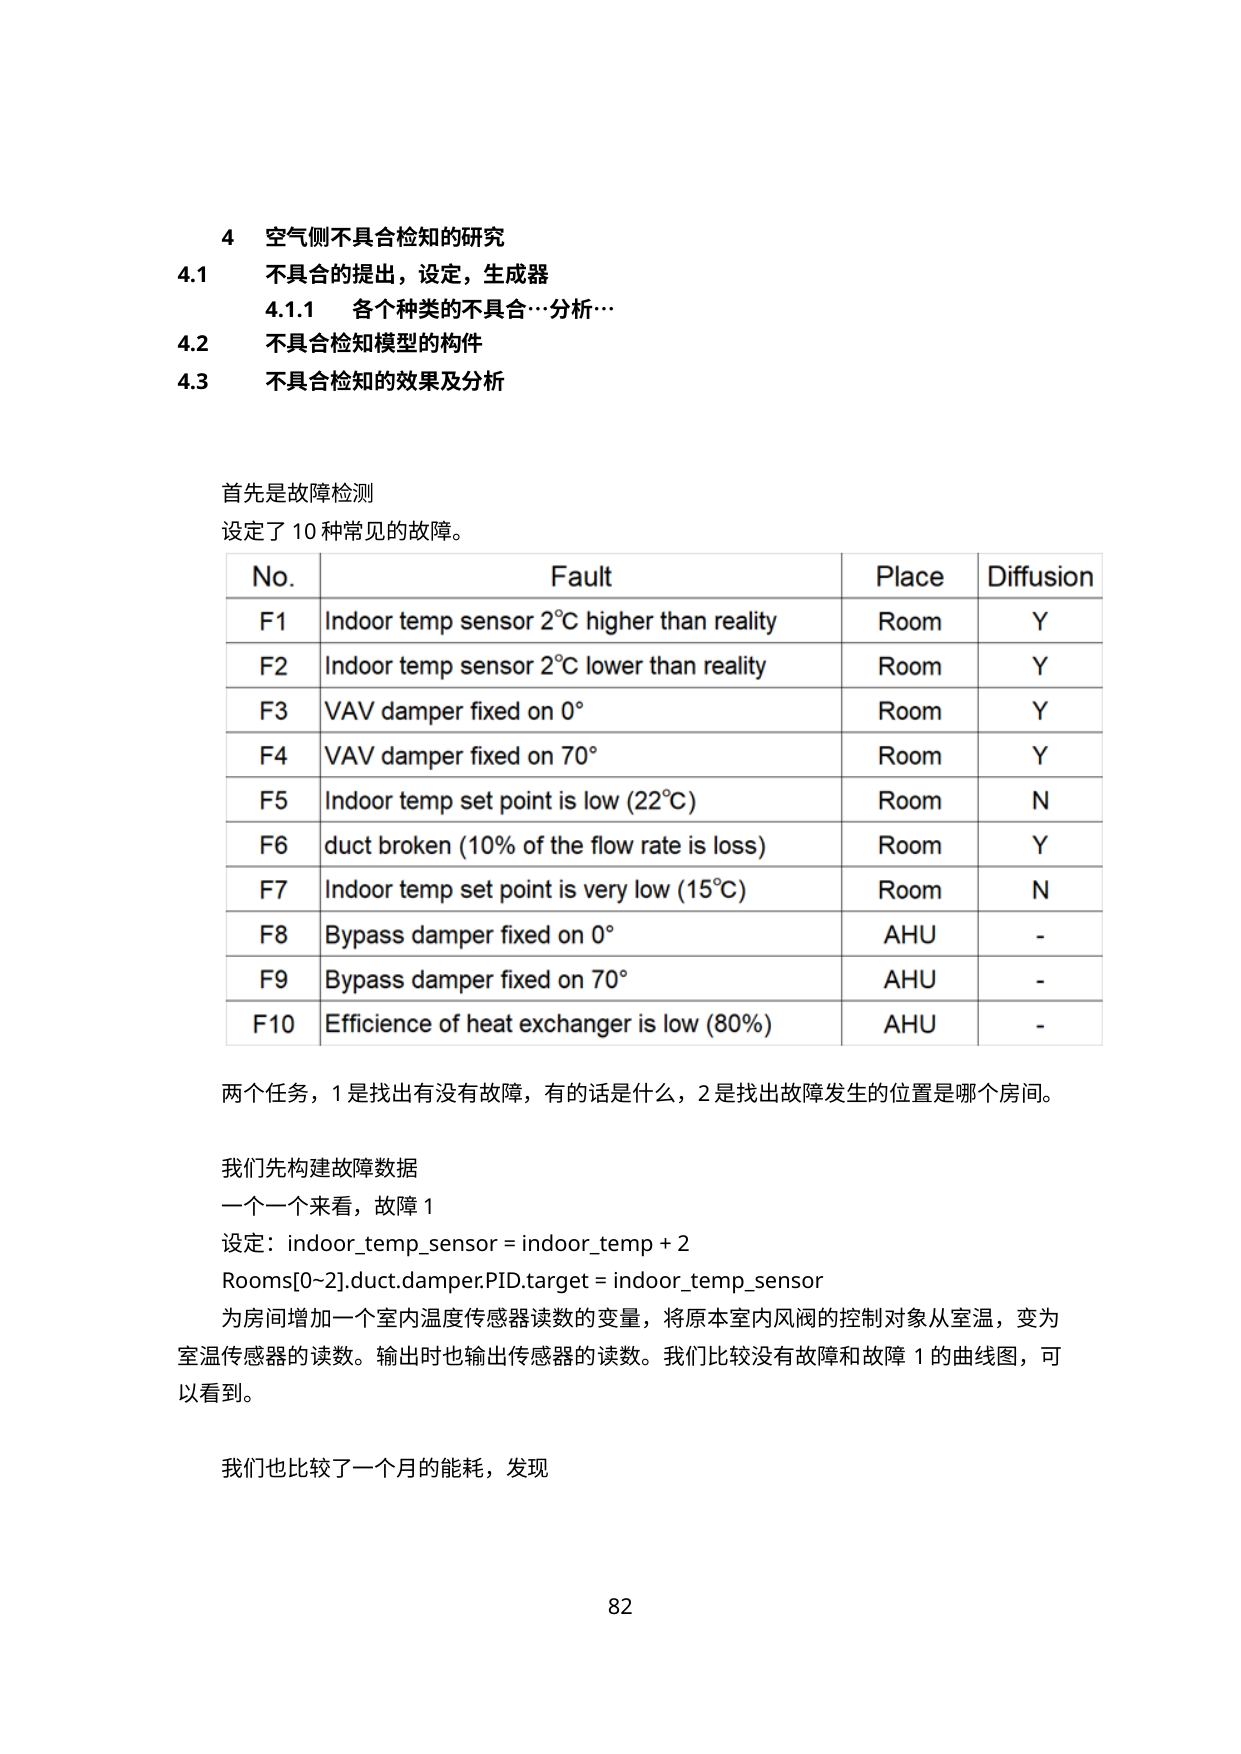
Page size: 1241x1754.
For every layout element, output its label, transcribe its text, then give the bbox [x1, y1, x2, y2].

text Rooms[0~2].duct.damper.PID.target = indoor_temp_sensor [177, 1261, 1063, 1298]
text 设定：indoor_temp_sensor = indoor_temp + 2 [177, 1223, 1063, 1261]
text 两个任务，1是找出有没有故障，有的话是什么，2是找出故障发生的位置是哪个房间。 [177, 1073, 1063, 1111]
subtitle 空气侧不具合检知的研究 [177, 217, 1063, 254]
picture [221, 548, 1108, 1051]
subtitle 不具合检知模型的构件 [177, 323, 1063, 361]
text 首先是故障检测 [177, 473, 1063, 511]
subtitle 不具合的提出，设定，生成器 [177, 254, 1063, 292]
text 为房间增加一个室内温度传感器读数的变量，将原本室内风阀的控制对象从室温，变为室温传感器的读数。输出时也输出传感器的读数。我们比较没有故障和故障1的曲线图，可以看到。 [177, 1298, 1063, 1411]
text 一个一个来看，故障1 [177, 1186, 1063, 1223]
text 我们也比较了一个月的能耗，发现 [177, 1448, 1063, 1486]
text 设定了10种常见的故障。 [177, 511, 1063, 548]
text 我们先构建故障数据 [177, 1148, 1063, 1186]
subtitle 不具合检知的效果及分析 [177, 361, 1063, 398]
subtitle 各个种类的不具合…分析… [221, 292, 1063, 323]
